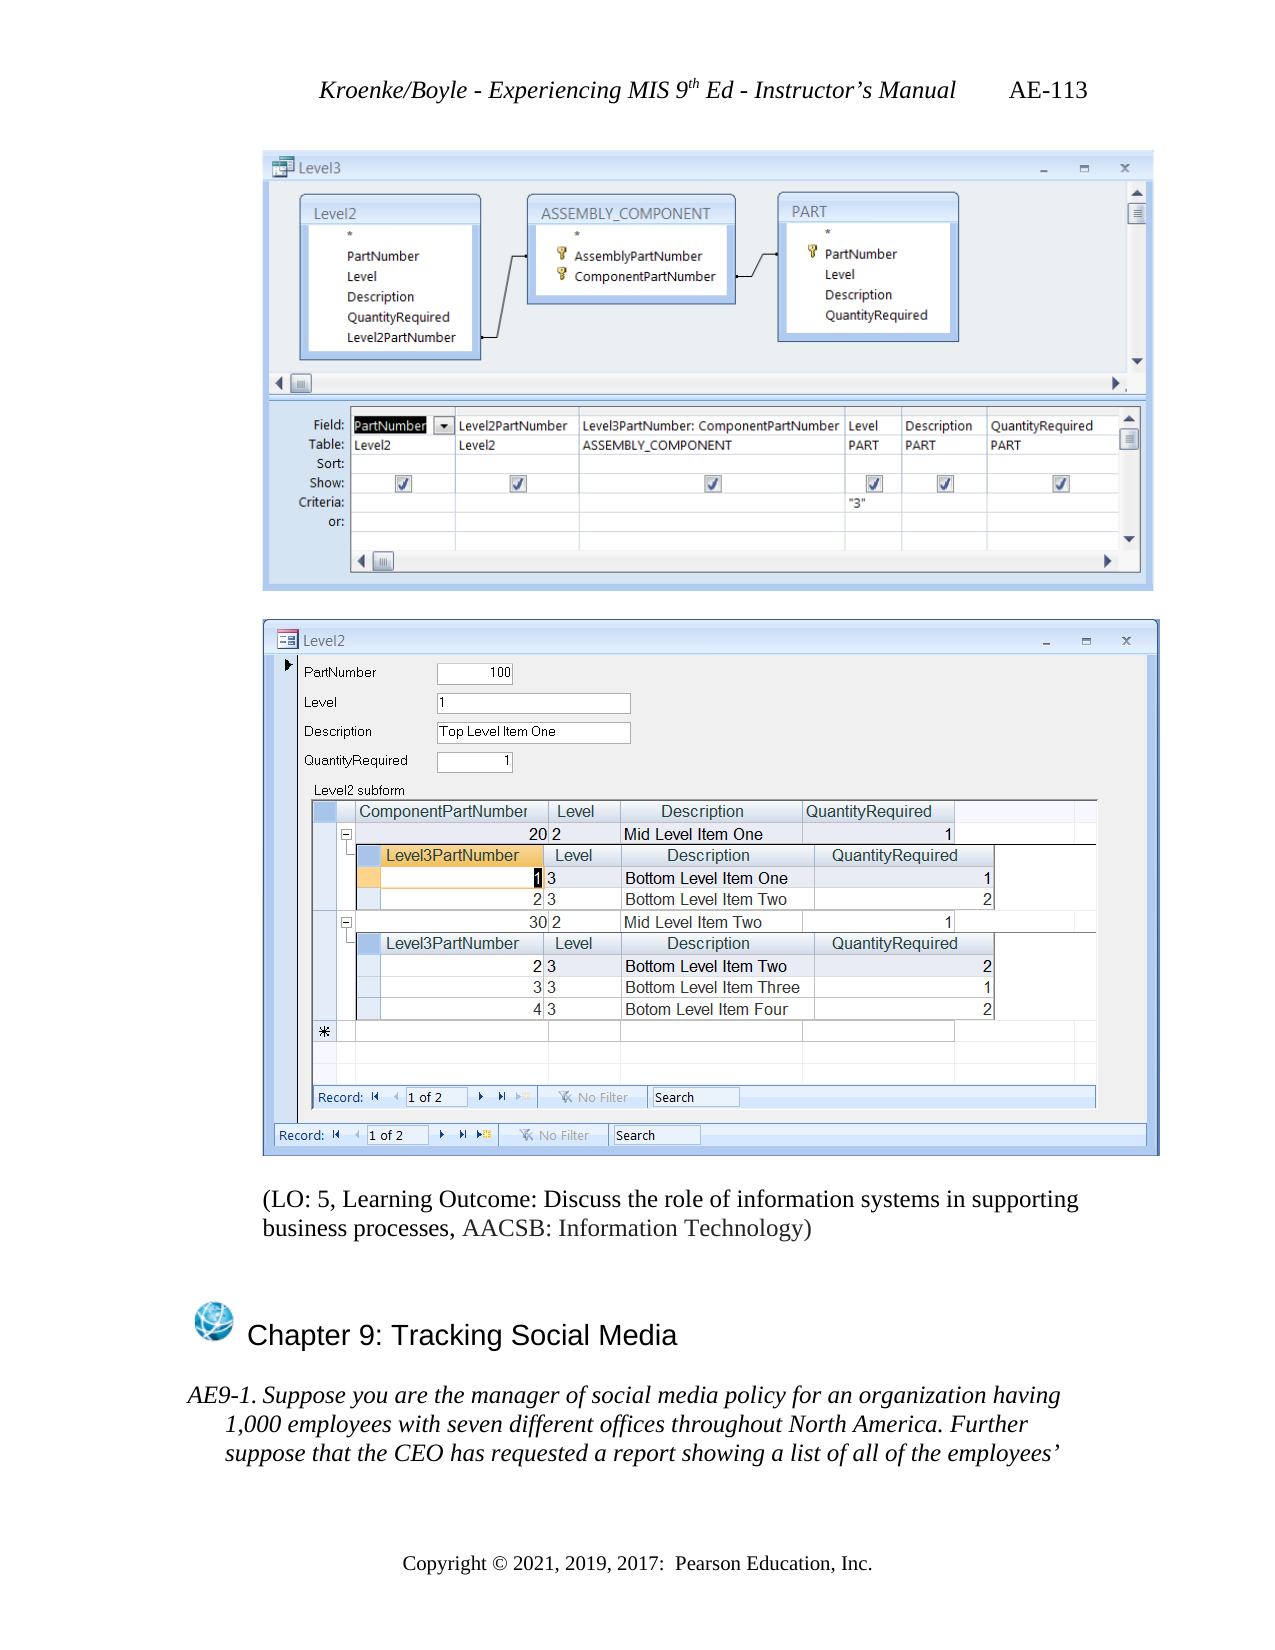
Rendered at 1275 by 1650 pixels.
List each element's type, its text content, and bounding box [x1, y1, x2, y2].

picture [262, 619, 1160, 1156]
text Chapter 9: Tracking Social Media [187, 1299, 1087, 1351]
picture [262, 150, 1154, 591]
picture [187, 1299, 239, 1346]
text (LO: 5, Learning Outcome: Discuss the role of information systems in supporting business processes, AACSB: Information Technology) [262, 1184, 1087, 1242]
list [187, 1380, 1087, 1466]
